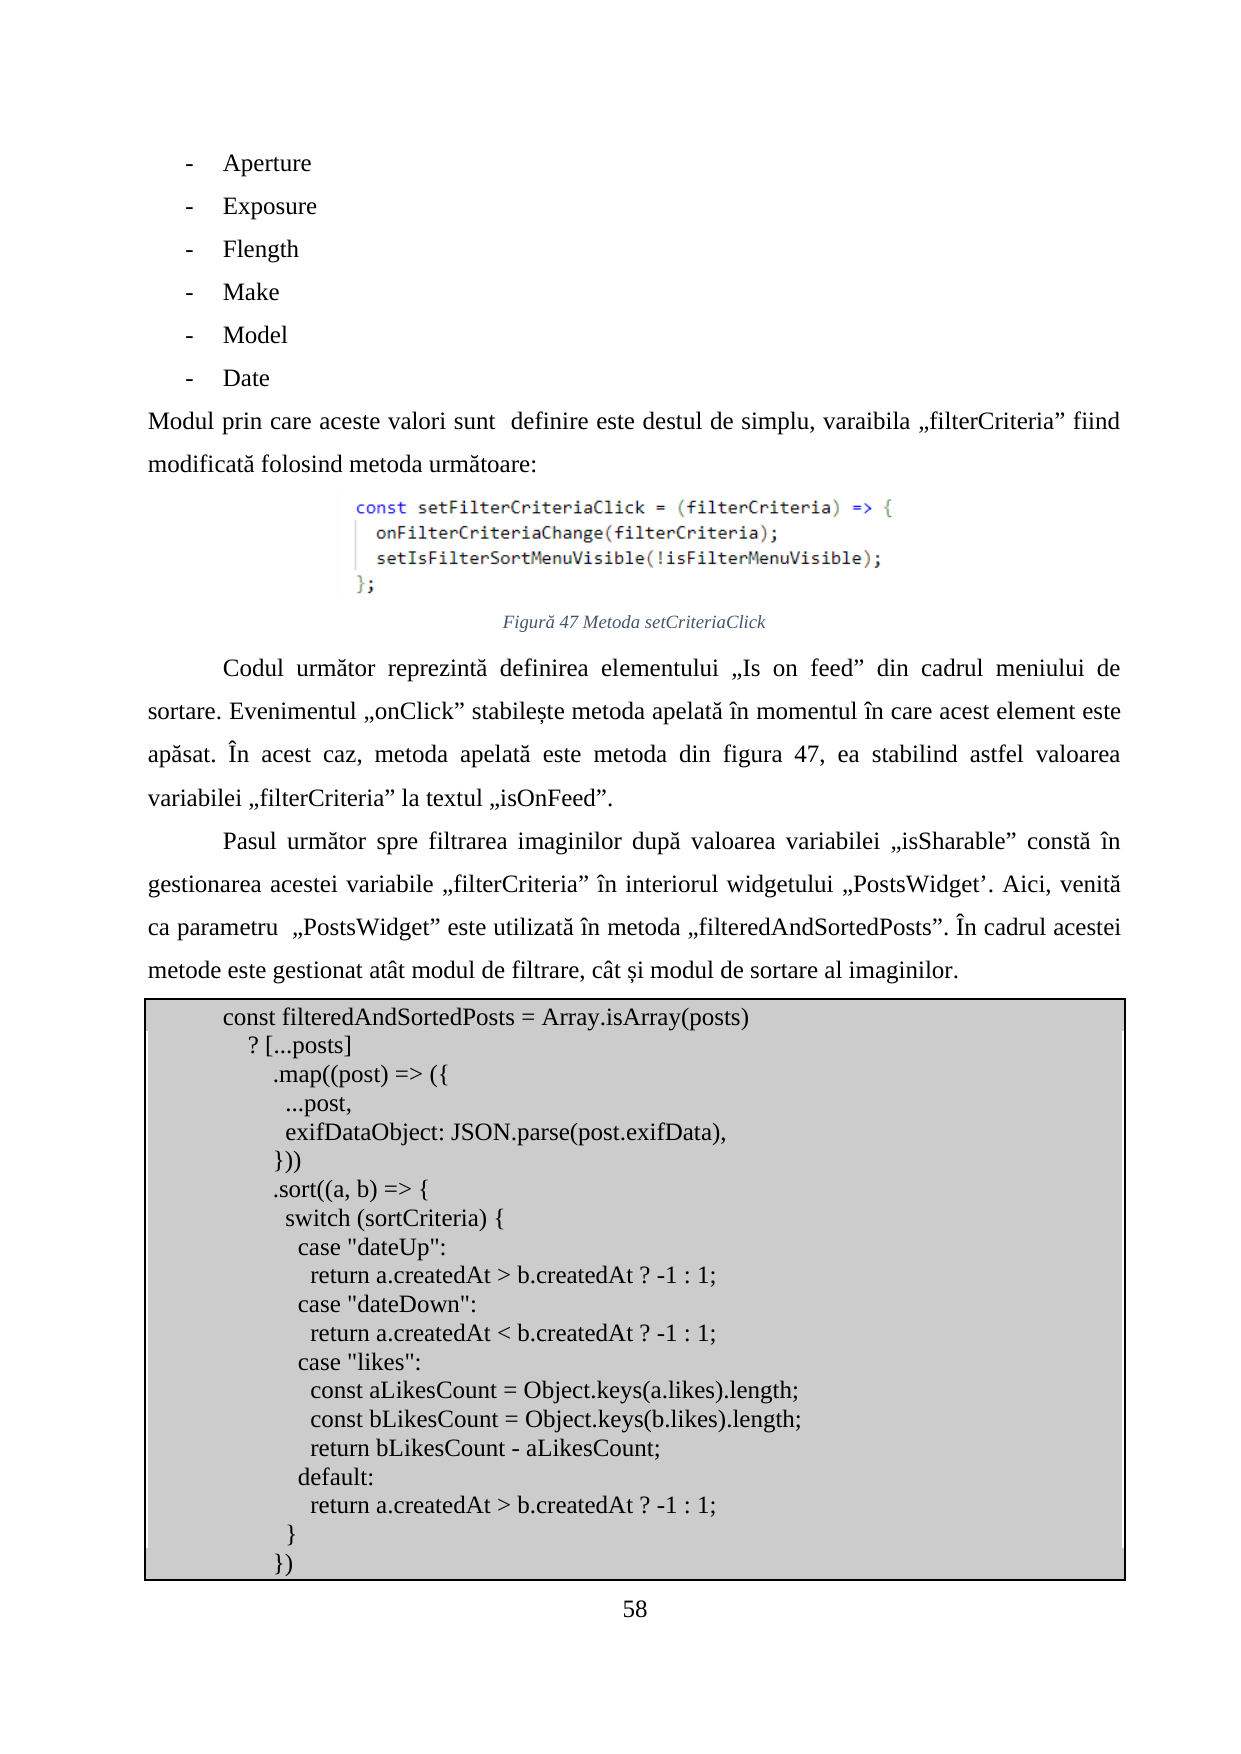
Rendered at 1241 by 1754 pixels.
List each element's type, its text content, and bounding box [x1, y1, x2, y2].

text }) [146, 1544, 1124, 1579]
text const bLikesCount = Object.keys(b.likes).length; [148, 1404, 1122, 1433]
picture [336, 492, 933, 597]
text Codul următor reprezintă definirea elementului „Is on feed” din cadrul meniului de sortare. Evenimentul „onClick” stabilește metoda apelată în momentul în care acest element este apăsat. În acest caz, metoda apelată este metoda din figura 47, ea stabilind astfel valoarea variabilei „filterCriteria” la textul „isOnFeed”. [148, 653, 1122, 811]
list Exposure [185, 191, 1122, 219]
text const aLikesCount = Object.keys(a.likes).length; [148, 1376, 1122, 1404]
list Model [185, 320, 1122, 349]
text ? [...posts] [148, 1031, 1122, 1059]
text const filteredAndSortedPosts = Array.isArray(posts) [146, 1000, 1124, 1031]
text return bLikesCount - aLikesCount; [148, 1433, 1122, 1462]
text case "likes": [148, 1347, 1122, 1376]
text })) [148, 1146, 1122, 1174]
text return a.createdAt > b.createdAt ? -1 : 1; [148, 1261, 1122, 1289]
text } [148, 1519, 1122, 1544]
list Flength [185, 234, 1122, 263]
text ...post, [148, 1088, 1122, 1117]
text .sort((a, b) => { [148, 1174, 1122, 1203]
text case "dateDown": [148, 1289, 1122, 1318]
text .map((post) => ({ [148, 1059, 1122, 1088]
text exifDataObject: JSON.parse(post.exifData), [148, 1117, 1122, 1146]
list Aperture [185, 148, 1122, 176]
text switch (sortCriteria) { [148, 1203, 1122, 1232]
text default: [148, 1462, 1122, 1491]
list Make [185, 277, 1122, 306]
text Pasul următor spre filtrarea imaginilor după valoarea variabilei „isSharable” constă în gestionarea acestei variabile „filterCriteria” în interiorul widgetului „PostsWidget’. Aici, venită ca parametru „PostsWidget” este utilizată în metoda „filteredAndSortedPosts”. În cadrul acestei metode este gestionat atât modul de filtrare, cât și modul de sortare al imaginilor. [148, 826, 1122, 984]
text return a.createdAt > b.createdAt ? -1 : 1; [148, 1491, 1122, 1519]
text Figură 47 Metoda setCriteriaClick [148, 611, 1122, 632]
text Modul prin care aceste valori sunt definire este destul de simplu, varaibila „filterCriteria” fiind modificată folosind metoda următoare: [148, 406, 1122, 478]
text return a.createdAt < b.createdAt ? -1 : 1; [148, 1318, 1122, 1347]
text case "dateUp": [148, 1232, 1122, 1261]
list Date [185, 363, 1122, 392]
